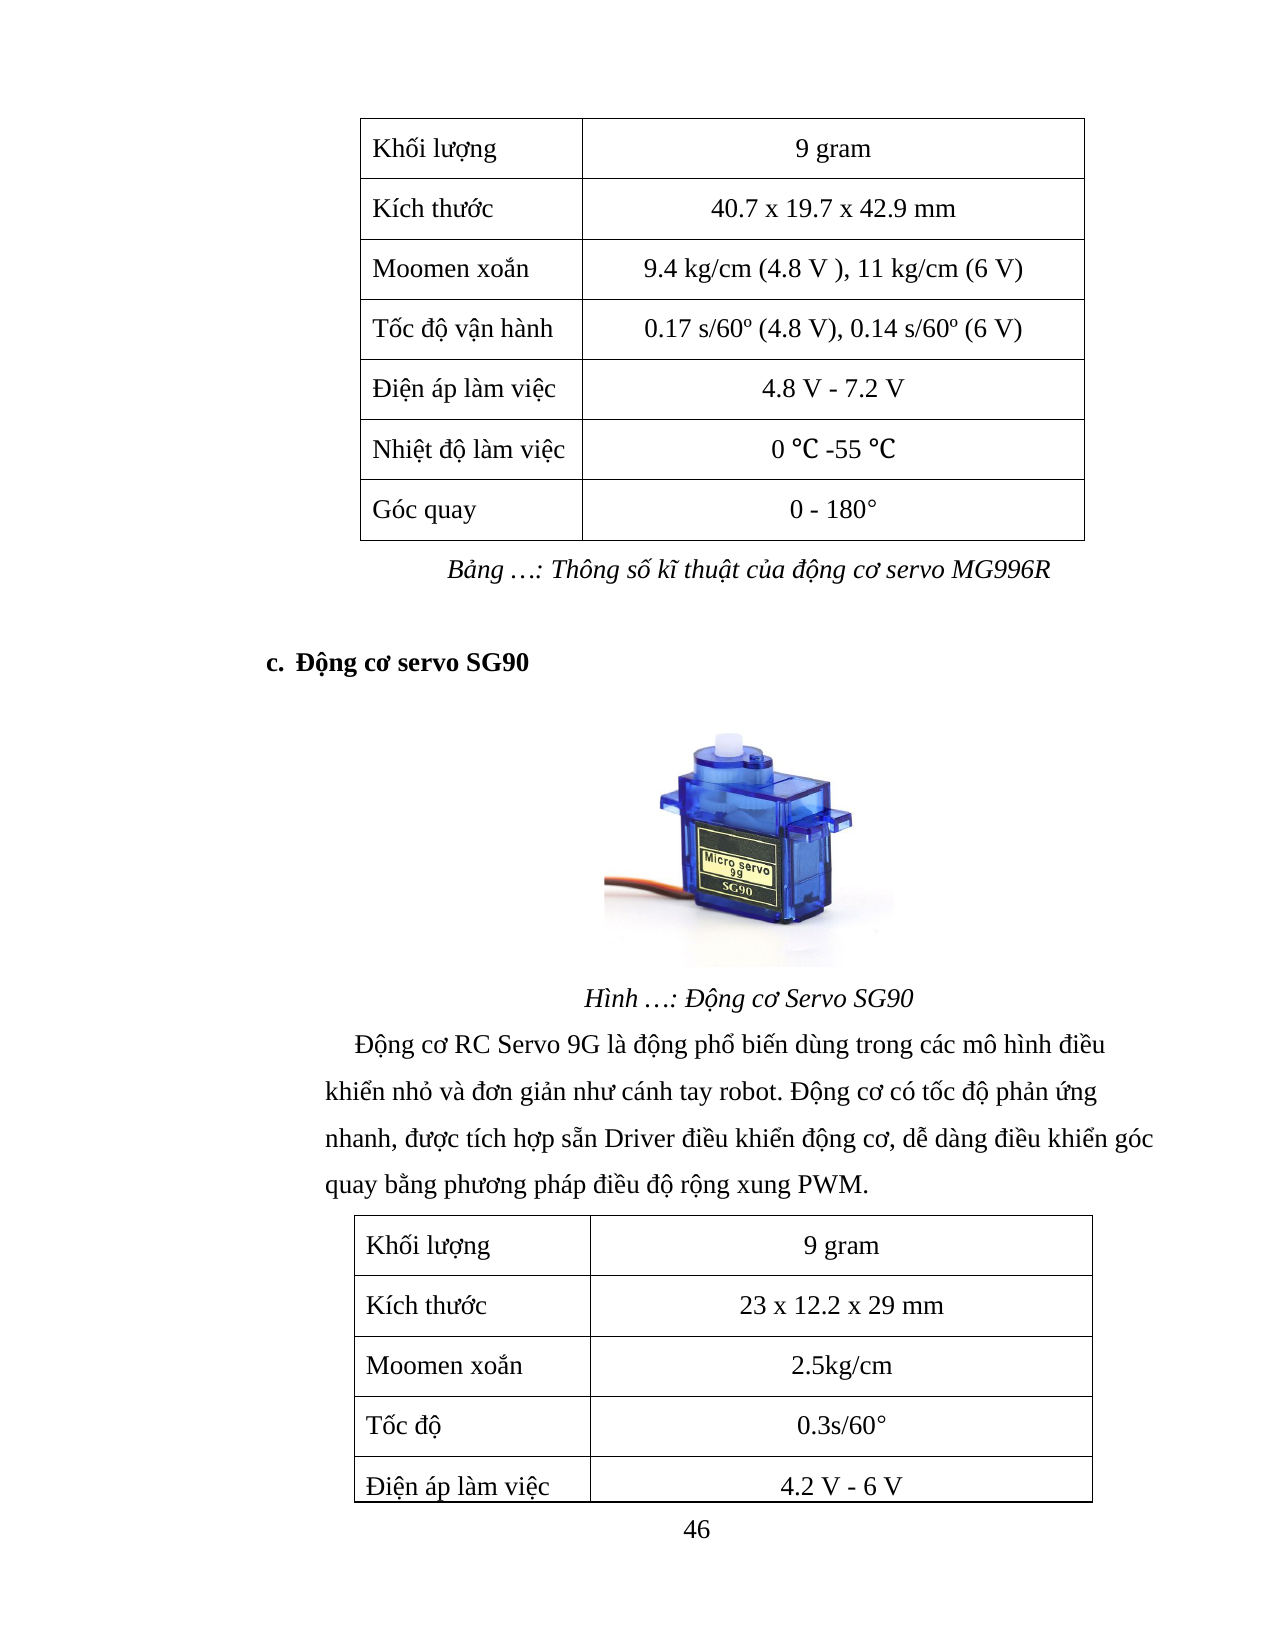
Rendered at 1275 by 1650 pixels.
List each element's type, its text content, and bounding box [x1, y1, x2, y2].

table_cell Kích thước [355, 1276, 590, 1336]
table_cell Moomen xoắn [355, 1337, 590, 1396]
table_cell 4.2 V - 6 V [591, 1457, 1092, 1501]
table_cell 0.17 s/60º (4.8 V), 0.14 s/60º (6 V) [583, 300, 1084, 359]
table_cell Kích thước [361, 179, 582, 238]
table_cell 0.3s/60 [591, 1397, 1092, 1456]
table_cell 40.7 x 19.7 x 42.9 mm [583, 179, 1084, 238]
table_cell 2.5kg/cm [591, 1337, 1092, 1396]
table_cell Điện áp làm việc [355, 1457, 590, 1501]
table_header Khối lượng [361, 119, 582, 178]
table_cell Điện áp làm việc [361, 360, 582, 419]
table_header Khối lượng [355, 1216, 590, 1275]
list Hình …: Động cơ Servo SG90 [341, 982, 1157, 1013]
list Động cơ RC Servo 9G là động phổ biến dùng trong các mô hình điều khiển nhỏ và đơn giản như cánh tay robot. Động cơ có tốc độ phản ứng nhanh, được tích hợp sẵn Driver điều khiển động cơ, dễ dàng điều khiển góc quay bằng phương pháp điều độ rộng xung PWM. [325, 1028, 1157, 1200]
list Bảng …: Thông số kĩ thuật của động cơ servo MG996R [341, 553, 1157, 584]
table_cell 0 ℃ -55 ℃ [583, 420, 1084, 479]
table_cell Tốc độ vận hành [361, 300, 582, 359]
table_cell Nhiệt độ làm việc [361, 420, 582, 479]
table_cell Tốc độ [355, 1397, 590, 1456]
table_header 9 gram [591, 1216, 1092, 1275]
table_header 9 gram [583, 119, 1084, 178]
table_cell Góc quay [361, 480, 582, 539]
table_cell Moomen xoắn [361, 240, 582, 299]
table_cell 23 x 12.2 x 29 mm [591, 1276, 1092, 1336]
picture [604, 693, 894, 967]
list Động cơ servo SG90 [266, 646, 1157, 678]
table_cell 0 - 180 [583, 480, 1084, 539]
table_cell 9.4 kg/cm (4.8 V ), 11 kg/cm (6 V) [583, 240, 1084, 299]
table_cell 4.8 V - 7.2 V [583, 360, 1084, 419]
